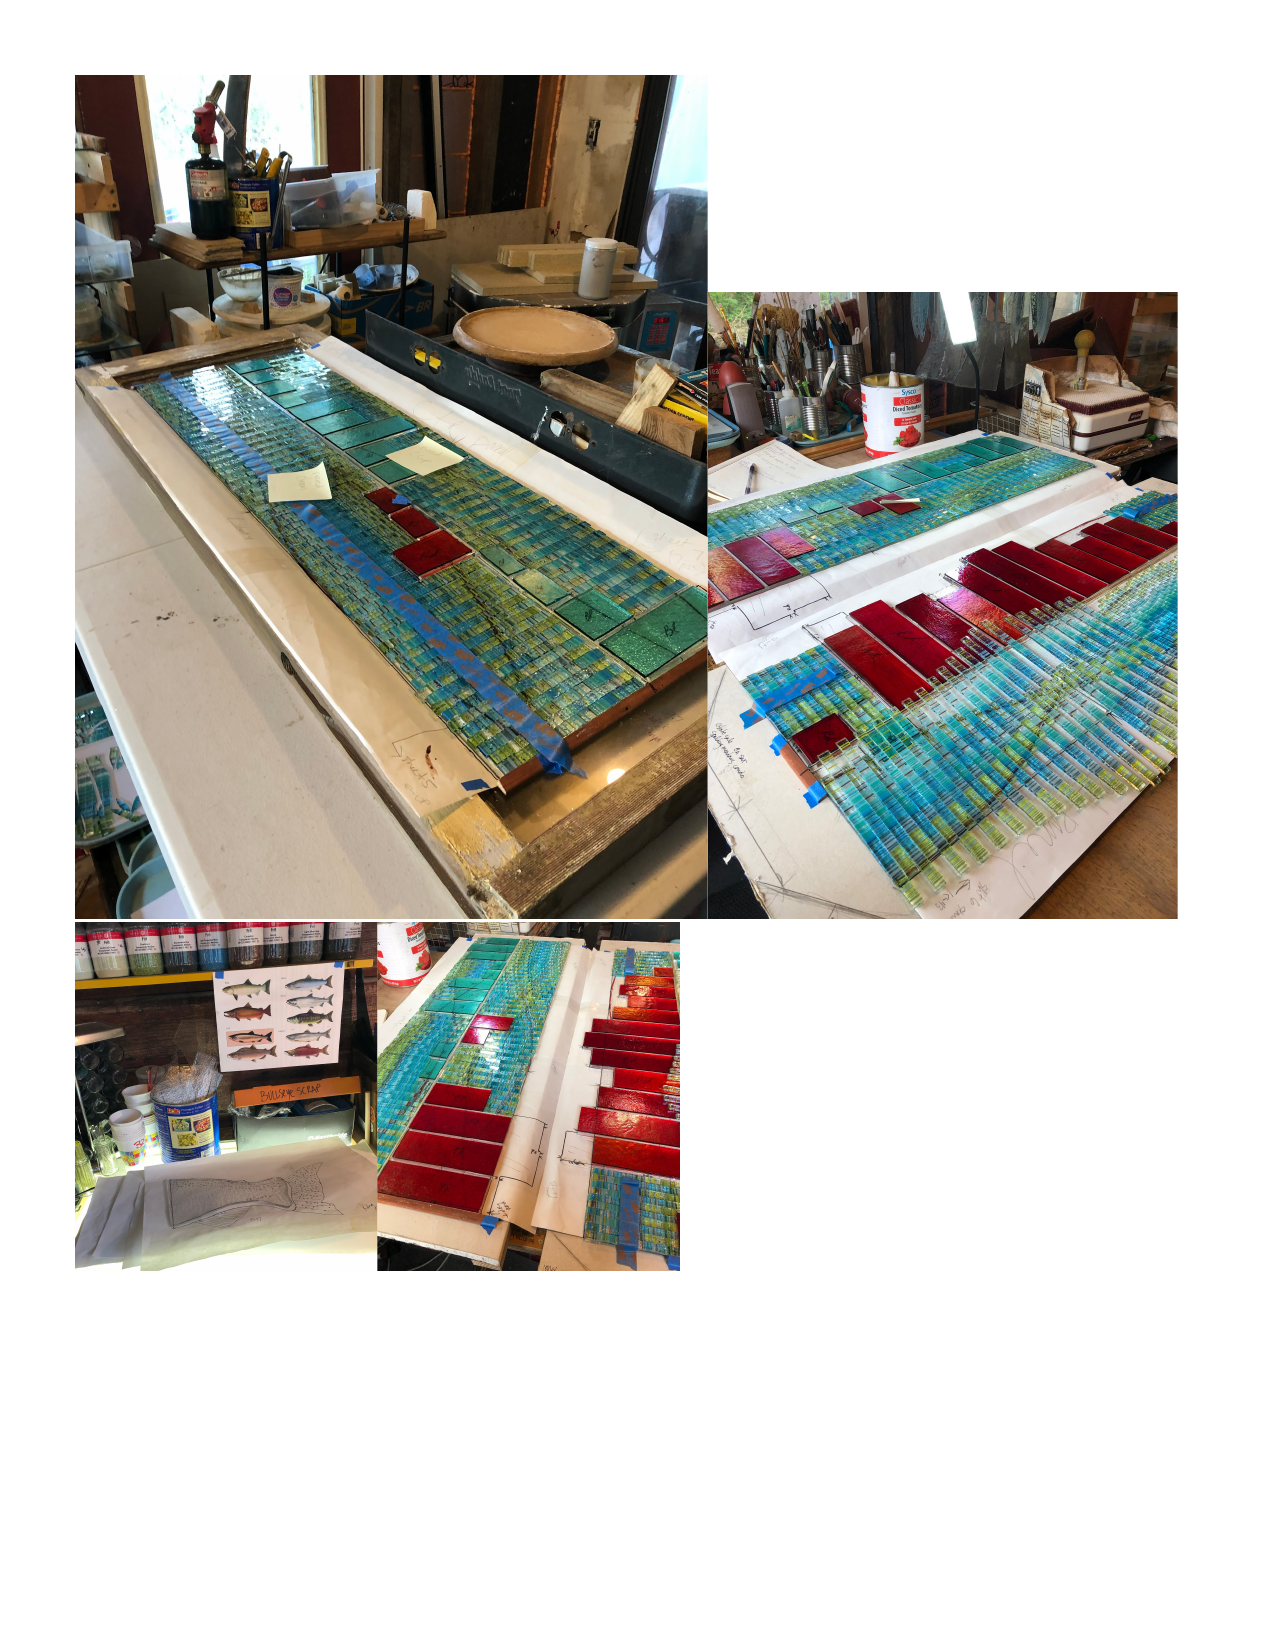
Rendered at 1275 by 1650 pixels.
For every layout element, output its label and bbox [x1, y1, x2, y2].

picture [75, 922, 680, 1271]
picture [75, 75, 1178, 919]
